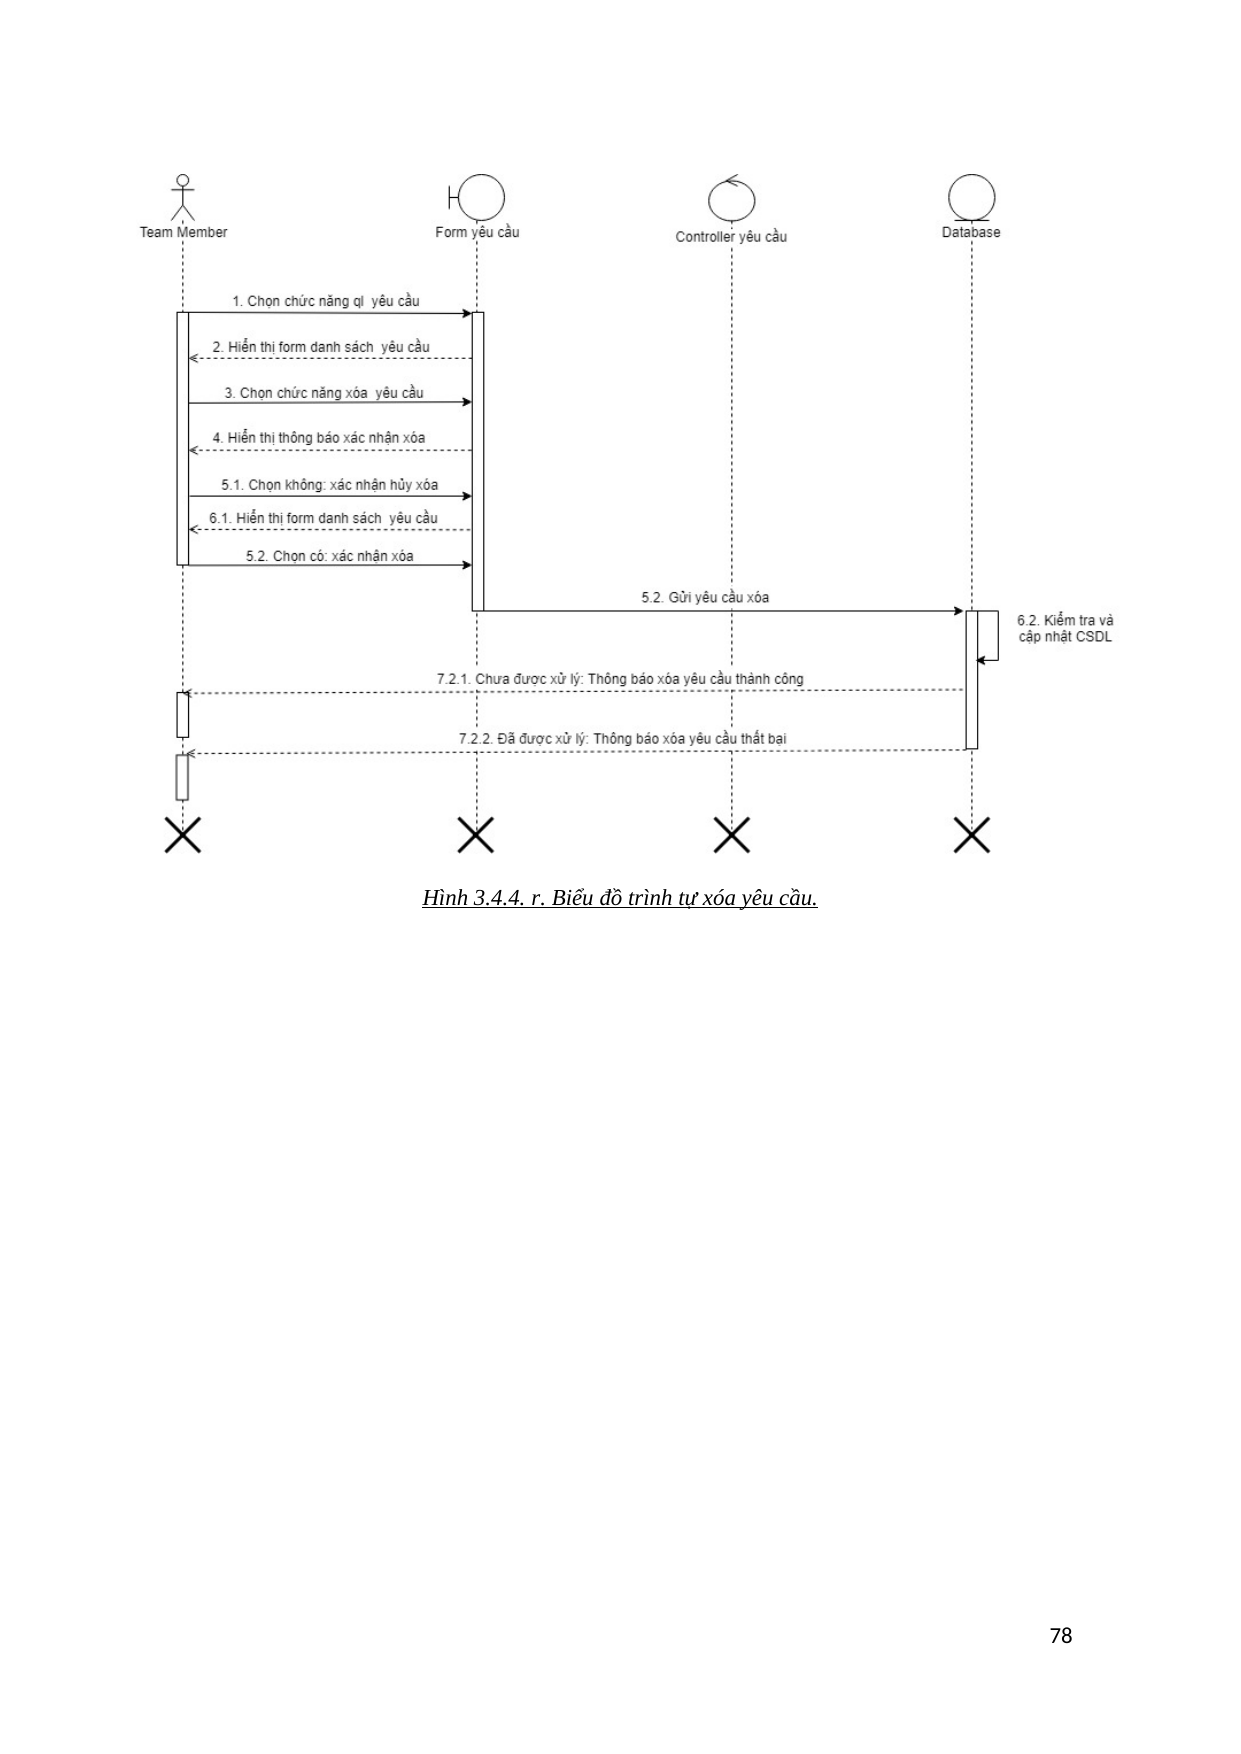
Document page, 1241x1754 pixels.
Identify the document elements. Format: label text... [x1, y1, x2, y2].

text Hình 3.4.4. r. Biểu đồ trình tự xóa yêu cầu. [118, 884, 1122, 911]
picture [118, 174, 1123, 854]
